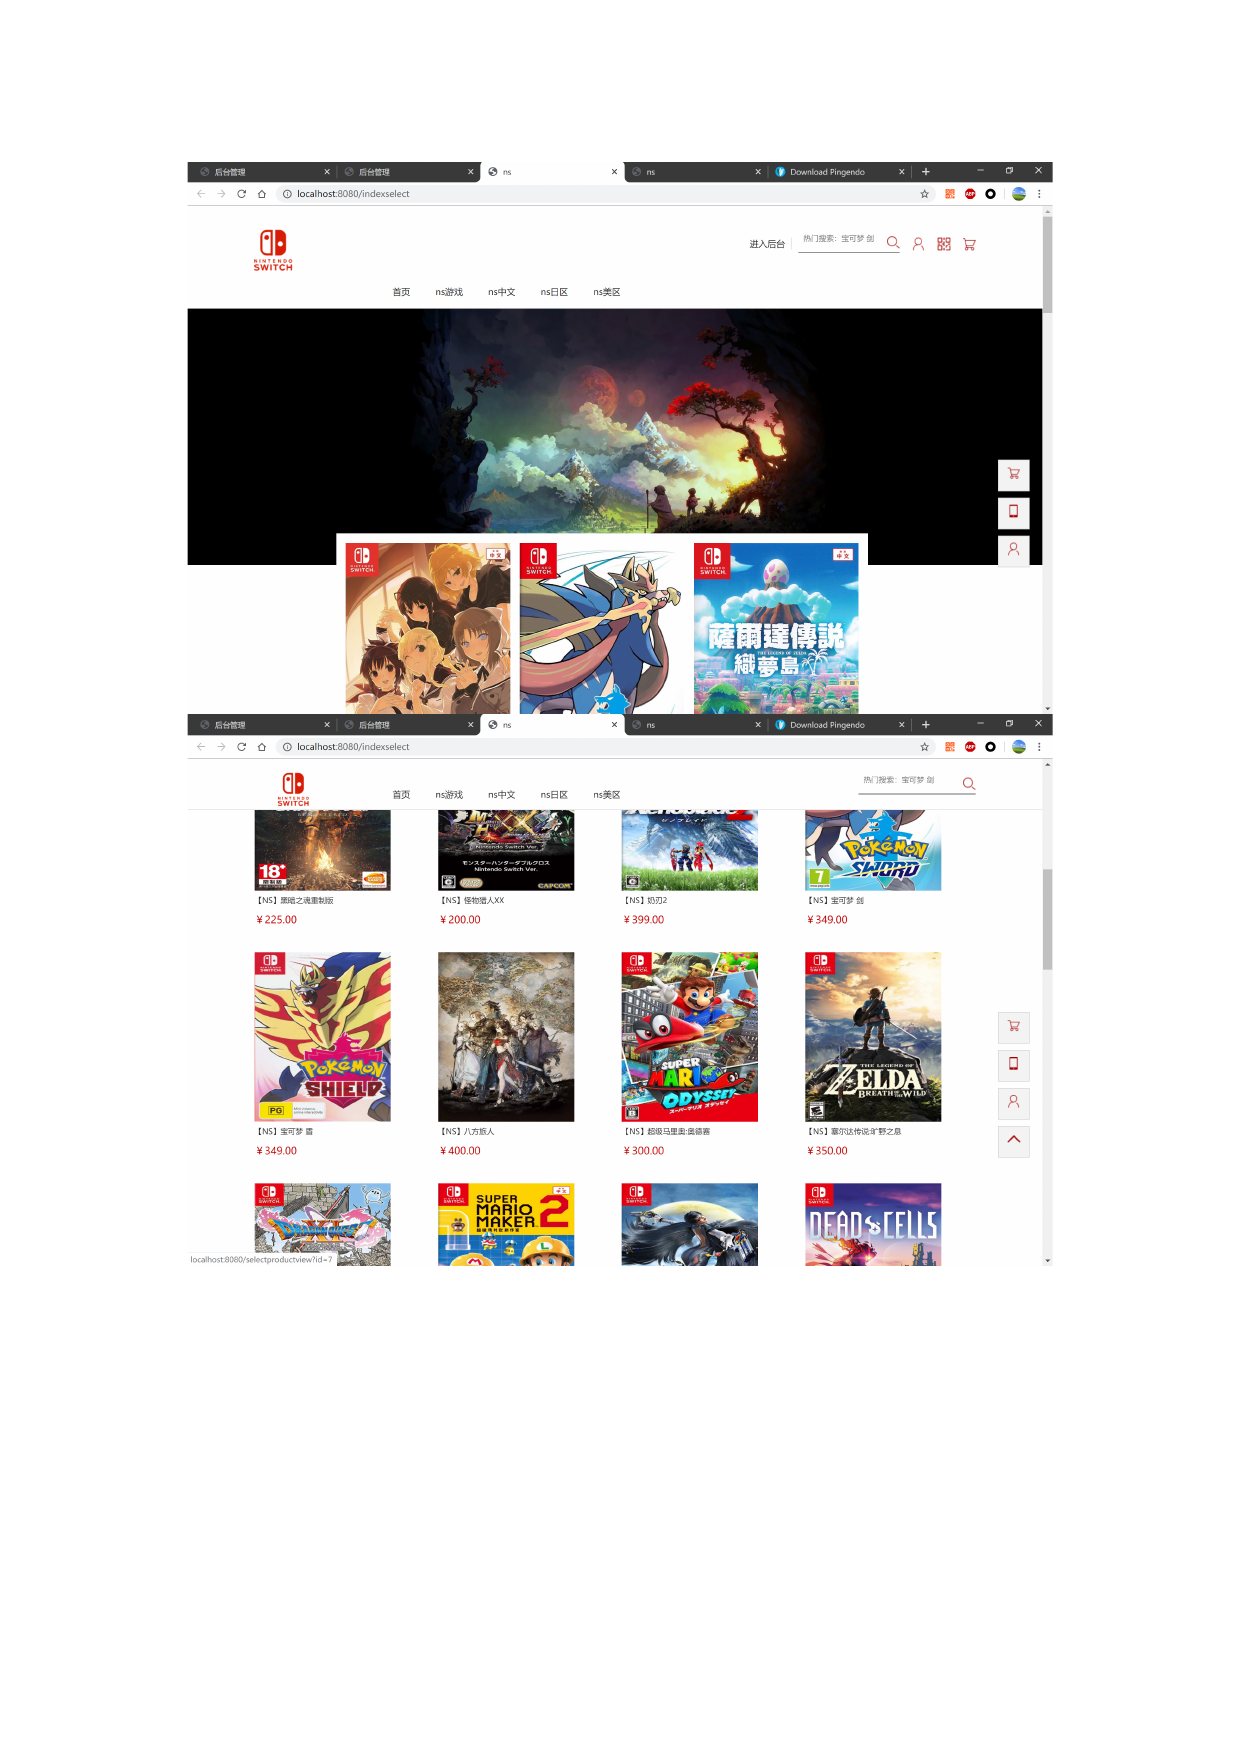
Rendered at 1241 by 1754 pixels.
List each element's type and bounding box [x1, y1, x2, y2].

picture [187, 162, 1053, 1266]
